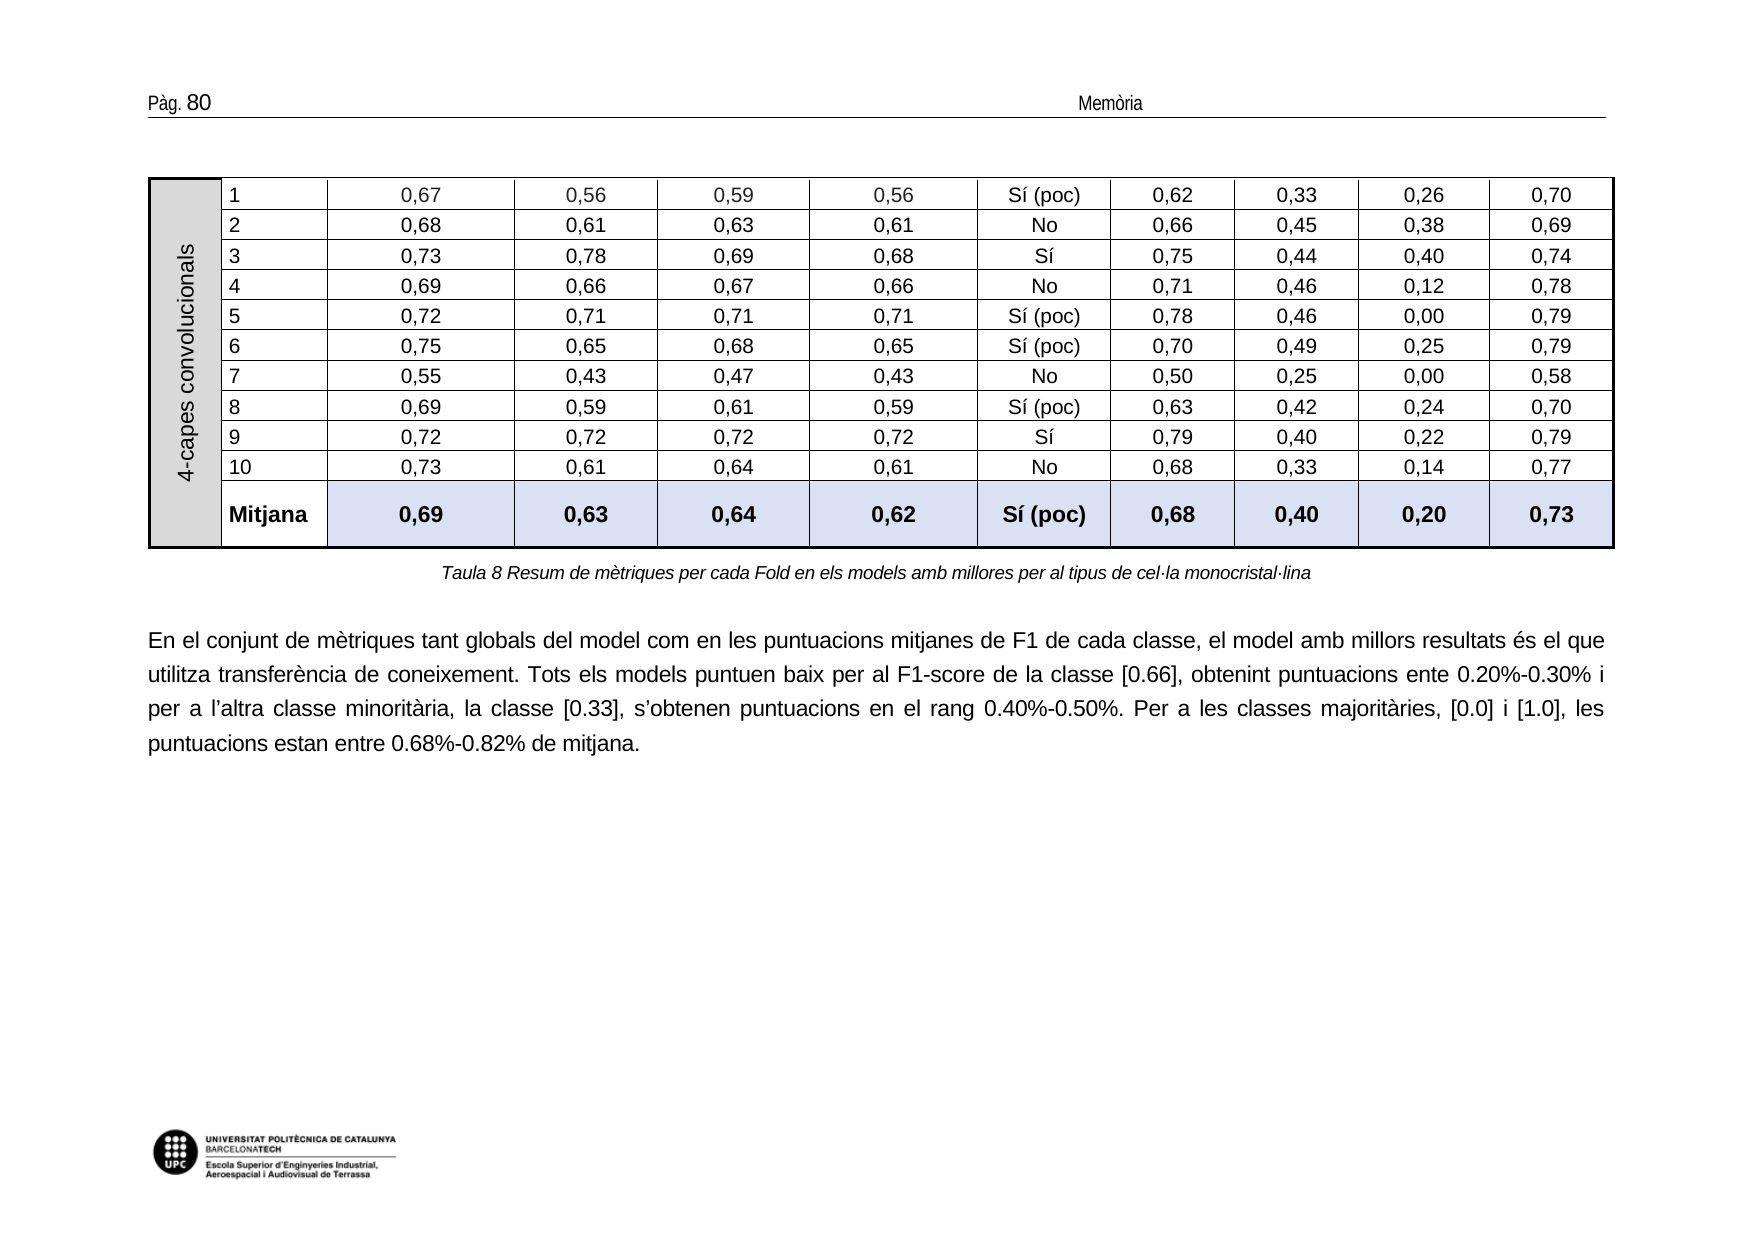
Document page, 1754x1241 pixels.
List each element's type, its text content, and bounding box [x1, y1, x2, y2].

table_cell 0,58 [1490, 361, 1612, 390]
table_cell 0,49 [1235, 330, 1358, 359]
table_cell 0,71 [1111, 270, 1234, 299]
table_cell 0,66 [1111, 210, 1234, 239]
table_cell 0,66 [515, 270, 657, 299]
table_cell 0,79 [1490, 300, 1612, 329]
table_cell 0,79 [1111, 421, 1234, 450]
table_cell 0,40 [1359, 240, 1489, 269]
table_cell 0,40 [1235, 481, 1358, 546]
table_cell Mitjana [222, 481, 327, 546]
table_cell 0,75 [1111, 240, 1234, 269]
table_cell 0,59 [515, 391, 657, 420]
table_cell 0,12 [1359, 270, 1489, 299]
table_cell 0,63 [658, 210, 809, 239]
table_cell 7 [222, 361, 327, 390]
table_cell 0,70 [1490, 391, 1612, 420]
table_cell Sí (poc) [978, 178, 1111, 208]
table_cell 0,68 [1111, 481, 1234, 546]
table_cell 0,65 [810, 330, 977, 359]
table_cell 0,46 [1235, 270, 1358, 299]
table_cell 0,68 [1111, 451, 1234, 480]
table_cell No [978, 451, 1110, 480]
table_cell 0,55 [328, 361, 514, 390]
table_cell 0,73 [328, 451, 514, 480]
table_cell 0,44 [1235, 240, 1358, 269]
table_cell 0,78 [1111, 300, 1234, 329]
table_cell 0,68 [810, 240, 977, 269]
table_cell Sí (poc) [978, 481, 1110, 546]
table_cell 0,61 [515, 210, 657, 239]
table_cell 5 [222, 300, 327, 329]
table_cell 0,69 [328, 391, 514, 420]
table_cell 0,73 [328, 240, 514, 269]
table_cell 0,72 [515, 421, 657, 450]
table_cell 0,69 [658, 240, 809, 269]
table_cell 0,78 [515, 240, 657, 269]
table_cell 0,14 [1359, 451, 1489, 480]
table_cell 0,47 [658, 361, 809, 390]
table_cell 8 [222, 391, 327, 420]
table_cell 0,56 [514, 178, 657, 208]
table_cell 0,72 [810, 421, 977, 450]
table_cell 0,22 [1359, 421, 1489, 450]
table_cell Sí [978, 421, 1110, 450]
table_cell 4-capes convolucionals [151, 180, 221, 546]
table_cell 0,38 [1359, 210, 1489, 239]
table_cell 0,62 [810, 481, 977, 546]
table_cell 0,25 [1359, 330, 1489, 359]
table_cell 0,70 [1489, 178, 1612, 208]
table_cell 6 [222, 330, 327, 359]
table_cell Sí (poc) [978, 330, 1110, 359]
table_cell 0,56 [809, 178, 978, 208]
table_cell 0,00 [1359, 300, 1489, 329]
table_cell Sí (poc) [978, 300, 1110, 329]
table_cell 0,70 [1111, 330, 1234, 359]
table_cell 0,62 [1111, 178, 1235, 208]
table_cell 0,00 [1359, 361, 1489, 390]
table_cell Sí [978, 240, 1110, 269]
table_cell 0,33 [1235, 178, 1359, 208]
table_cell 0,67 [658, 270, 809, 299]
table_cell 0,63 [515, 481, 657, 546]
table_cell 0,26 [1359, 178, 1489, 208]
table_cell 1 [222, 178, 327, 208]
picture [147, 1120, 403, 1189]
table_cell No [978, 270, 1110, 299]
table_cell 0,79 [1490, 421, 1612, 450]
table_cell 0,71 [810, 300, 977, 329]
table_cell 0,64 [658, 451, 809, 480]
table_cell 0,59 [810, 391, 977, 420]
table_cell 0,77 [1490, 451, 1612, 480]
table_cell 0,20 [1359, 481, 1489, 546]
table_cell 0,63 [1111, 391, 1234, 420]
table_cell 0,43 [810, 361, 977, 390]
table_cell 0,75 [328, 330, 514, 359]
table_cell 10 [222, 451, 327, 480]
table_cell 0,71 [515, 300, 657, 329]
table_cell 0,71 [658, 300, 809, 329]
table_cell 0,33 [1235, 451, 1358, 480]
table_cell 3 [222, 240, 327, 269]
table_cell 0,25 [1235, 361, 1358, 390]
table_cell 0,61 [658, 391, 809, 420]
table_cell 0,40 [1235, 421, 1358, 450]
table_cell 0,74 [1490, 240, 1612, 269]
table_cell 0,72 [328, 421, 514, 450]
table_cell 2 [222, 210, 327, 239]
table_cell 0,64 [658, 481, 809, 546]
table_cell 0,68 [328, 210, 514, 239]
text Taula 8 Resum de mètriques per cada Fold en els models amb millores per al tipus de cel·la monocristal·lina [148, 561, 1606, 583]
table_cell 0,78 [1490, 270, 1612, 299]
table_cell Sí (poc) [978, 391, 1110, 420]
table_cell 0,69 [328, 270, 514, 299]
table_cell 0,69 [328, 481, 514, 546]
table_cell 9 [222, 421, 327, 450]
table_cell 0,61 [810, 451, 977, 480]
table_cell No [978, 210, 1110, 239]
table_cell 0,72 [328, 300, 514, 329]
table_cell No [978, 361, 1110, 390]
text En el conjunt de mètriques tant globals del model com en les puntuacions mitjanes de F1 de cada classe, el model amb millors resultats és el que utilitza transferència de coneixement. Tots els models puntuen baix per al F1-score de la classe [0.66], obtenint puntuacions ente 0.20%-0.30% i per a l’altra classe minoritària, la classe [0.33], s’obtenen puntuacions en el rang 0.40%-0.50%. Per a les classes majoritàries, [0.0] i [1.0], les puntuacions estan entre 0.68%-0.82% de mitjana. [148, 627, 1606, 756]
table_cell 0,79 [1490, 330, 1612, 359]
table_cell 0,73 [1490, 481, 1612, 546]
table_cell 0,59 [658, 178, 809, 208]
table_cell 0,61 [515, 451, 657, 480]
table_cell 0,24 [1359, 391, 1489, 420]
table_cell 0,43 [515, 361, 657, 390]
table_cell 0,68 [658, 330, 809, 359]
table_cell 0,67 [328, 178, 514, 208]
table_cell 0,65 [515, 330, 657, 359]
table_cell 0,42 [1235, 391, 1358, 420]
table_cell 0,45 [1235, 210, 1358, 239]
table_cell 0,69 [1490, 210, 1612, 239]
table_cell 0,72 [658, 421, 809, 450]
table_cell 0,46 [1235, 300, 1358, 329]
table_cell 0,61 [810, 210, 977, 239]
table_cell 4 [222, 270, 327, 299]
table_cell 0,50 [1111, 361, 1234, 390]
table_cell 0,66 [810, 270, 977, 299]
